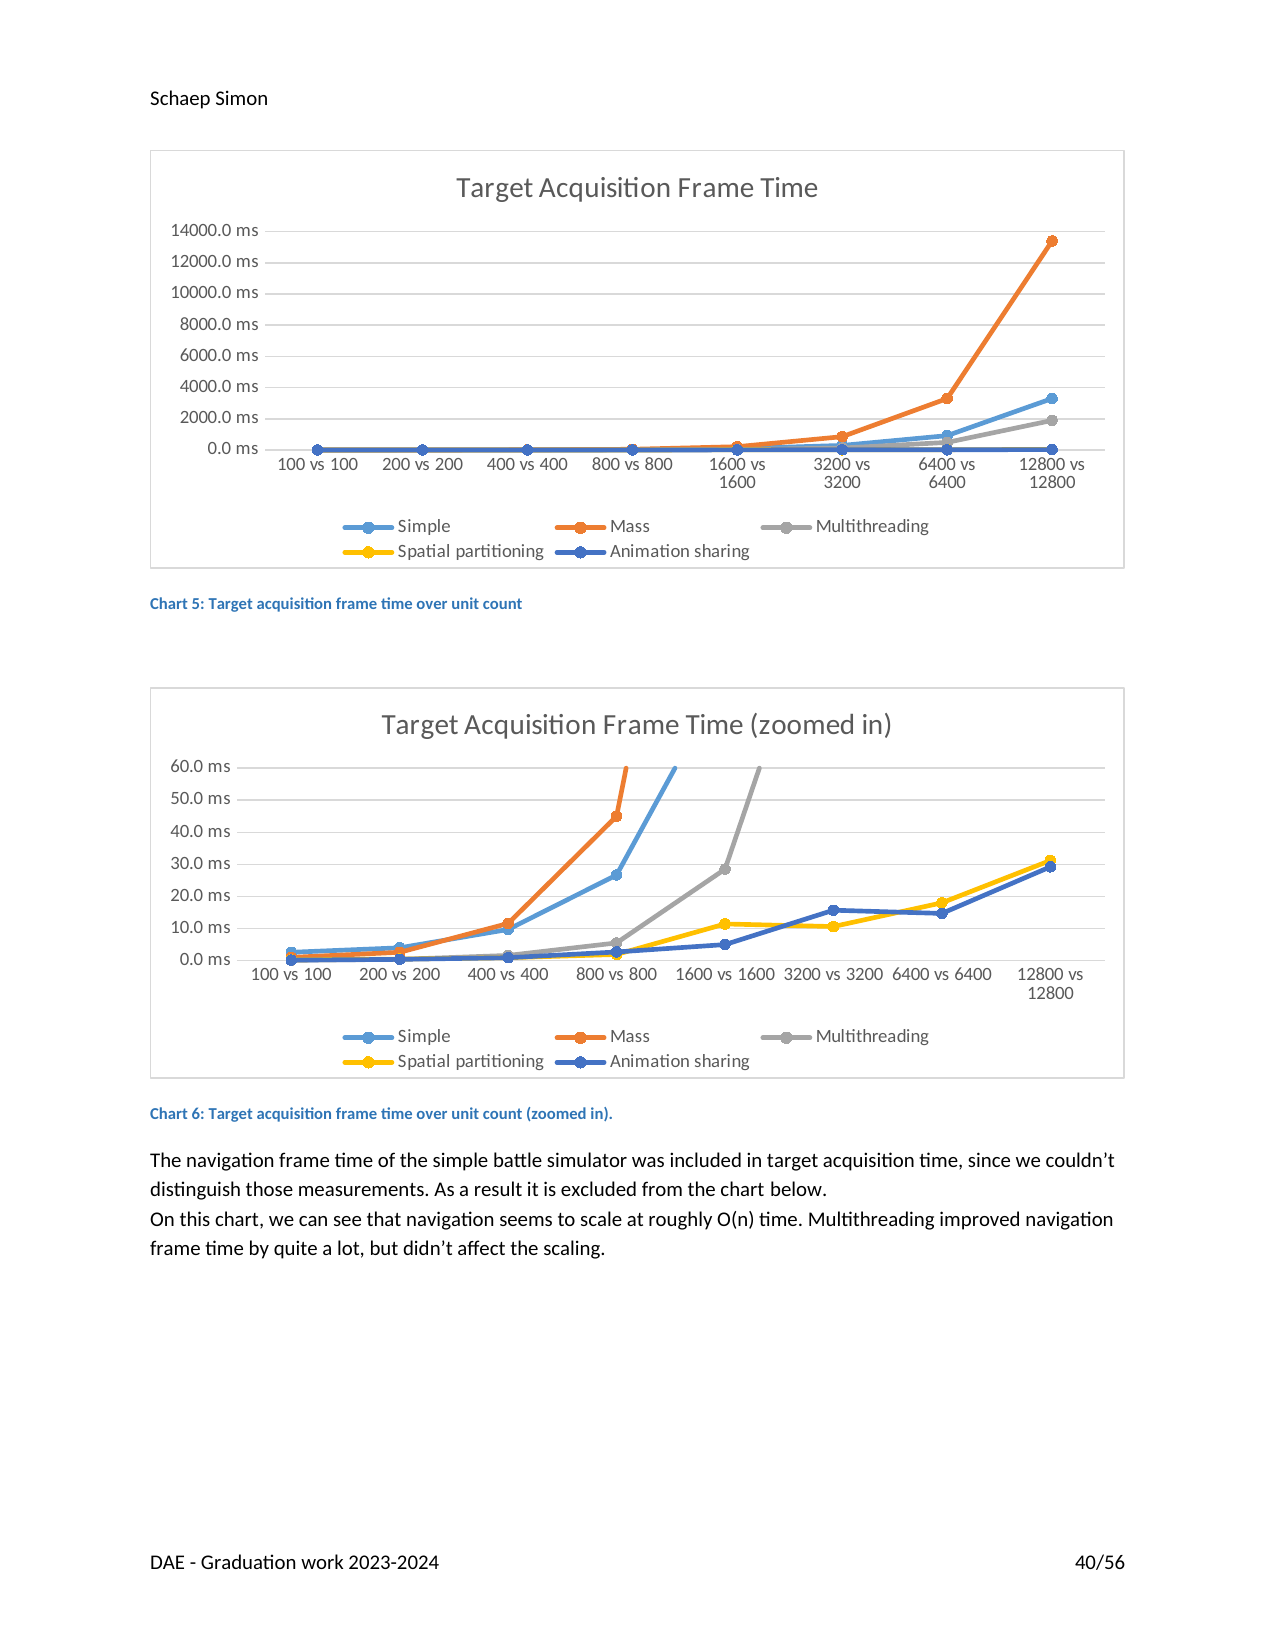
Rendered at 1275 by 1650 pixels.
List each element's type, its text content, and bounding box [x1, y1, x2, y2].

text The navigation frame time of the simple battle simulator was included in target acquisition time, since we couldn’t distinguish those measurements. As a result it is excluded from the chart below. On this chart, we can see that navigation seems to scale at roughly O(n) time. Multithreading improved navigation frame time by quite a lot, but didn’t affect the scaling. [150, 1147, 1125, 1260]
text Chart 6: Target acquisition frame time over unit count (zoomed in). [150, 1103, 1125, 1124]
text Chart 5: Target acquisition frame time over unit count [150, 593, 1125, 614]
